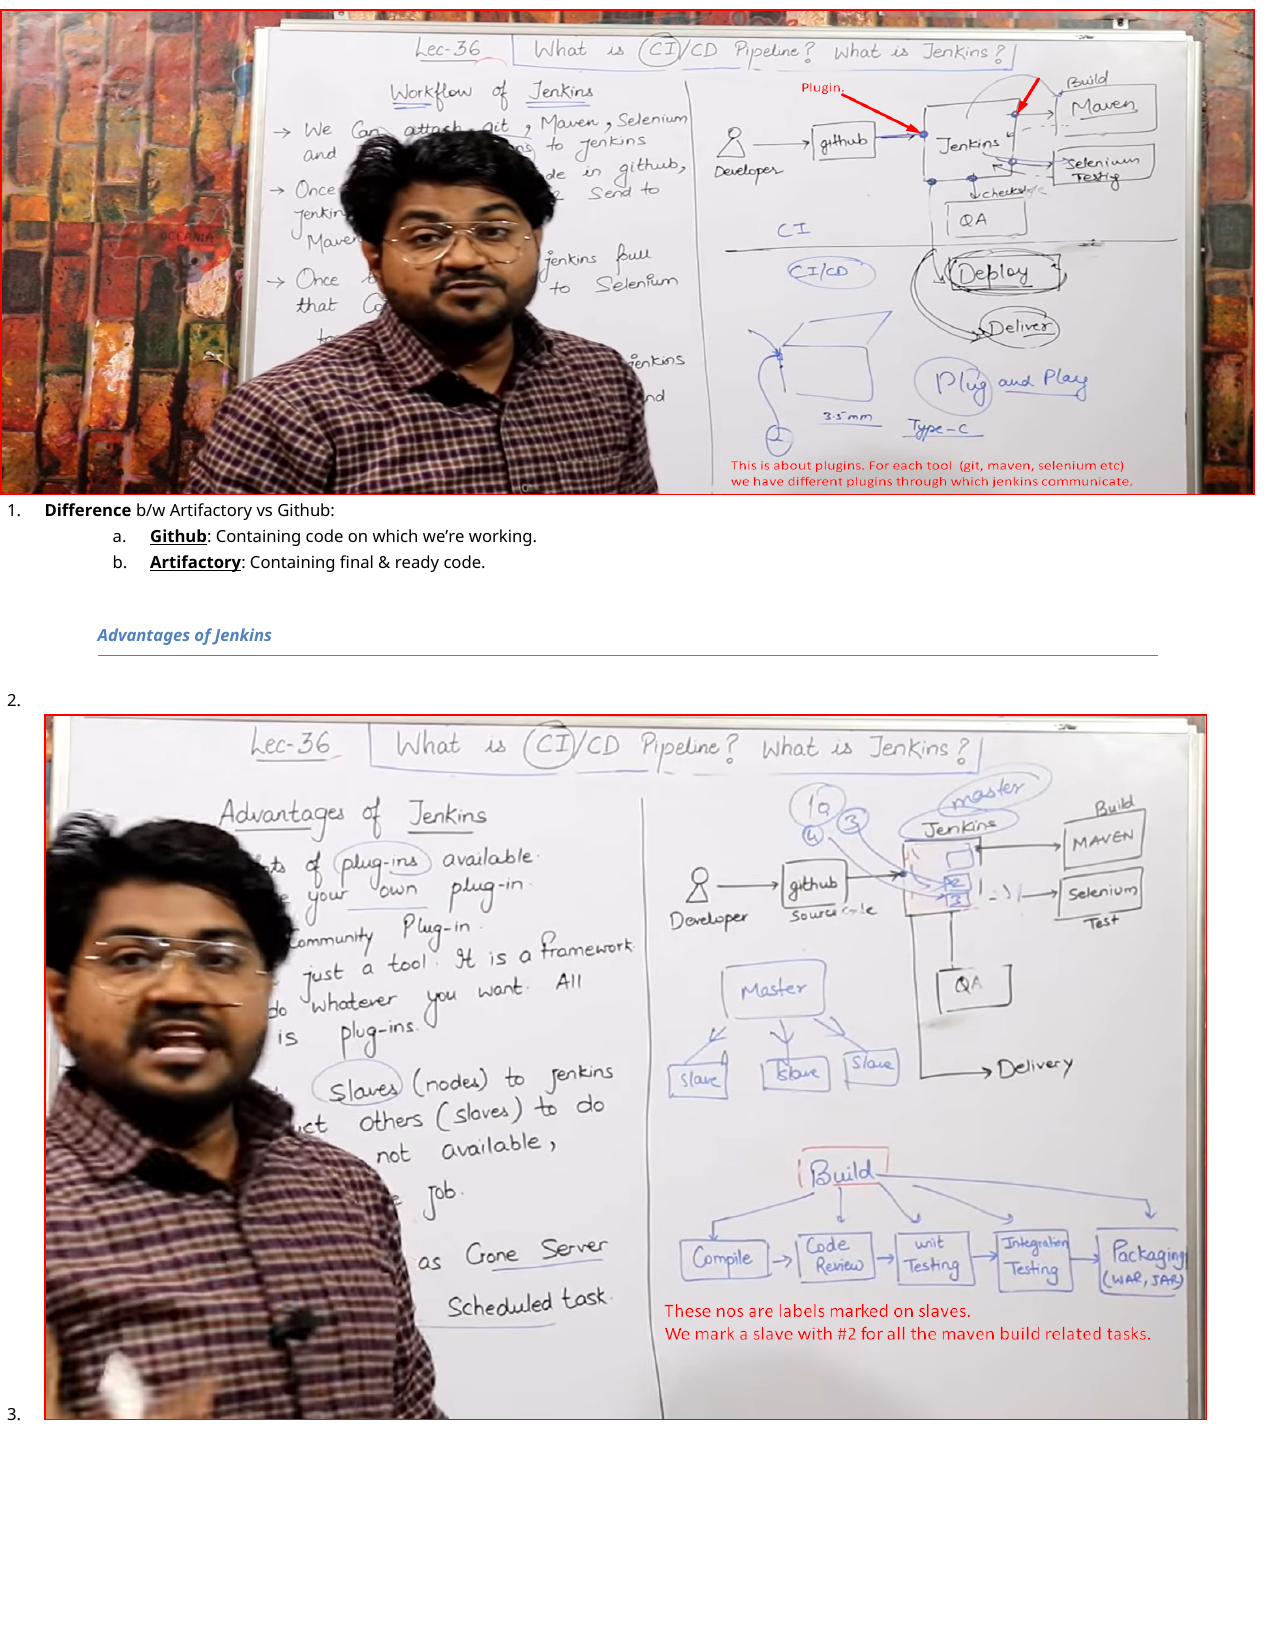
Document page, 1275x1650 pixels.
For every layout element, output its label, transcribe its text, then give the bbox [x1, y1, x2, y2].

list Difference b/w Artifactory vs Github: [7, 499, 1255, 521]
picture [2, 11, 1253, 494]
text Advantages of Jenkins [97, 624, 1158, 656]
list Github: Containing code on which we’re working. [112, 525, 1255, 547]
picture [46, 716, 1206, 1419]
list Artifactory: Containing final & ready code. [112, 551, 1255, 573]
